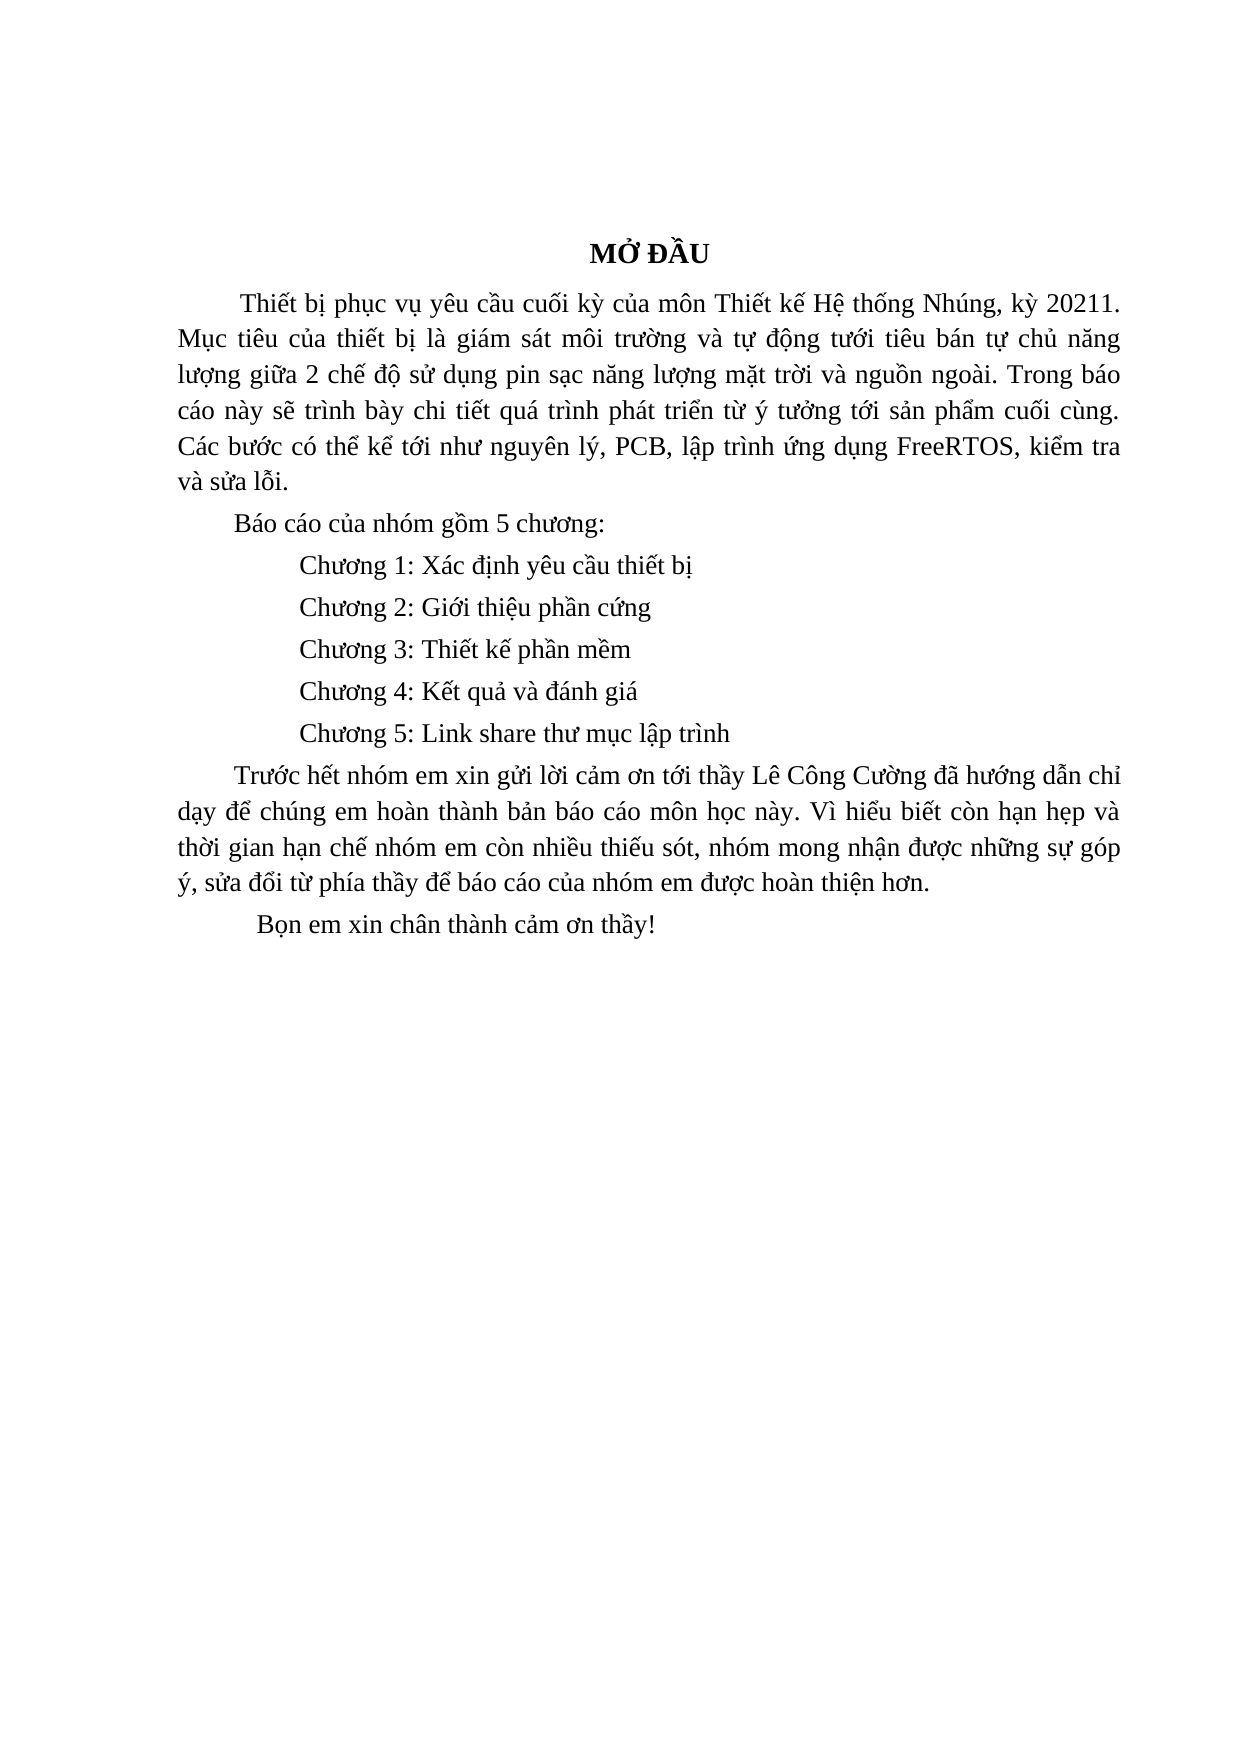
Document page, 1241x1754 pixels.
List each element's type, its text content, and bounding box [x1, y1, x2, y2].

subtitle MỞ ĐẦU [177, 236, 1122, 269]
text Bọn em xin chân thành cảm ơn thầy! [177, 908, 1122, 940]
text Chương 3: Thiết kế phần mềm [177, 633, 1122, 664]
text Chương 2: Giới thiệu phần cứng [177, 591, 1122, 623]
text Chương 5: Link share thư mục lập trình [177, 717, 1122, 748]
text Chương 4: Kết quả và đánh giá [177, 675, 1122, 707]
text Thiết bị phục vụ yêu cầu cuối kỳ của môn Thiết kế Hệ thống Nhúng, kỳ 20211. Mục tiêu của thiết bị là giám sát môi trường và tự động tưới tiêu bán tự chủ năng lượng giữa 2 chế độ sử dụng pin sạc năng lượng mặt trời và nguồn ngoài. Trong báo cáo này sẽ trình bày chi tiết quá trình phát triển từ ý tưởng tới sản phẩm cuối cùng. Các bước có thể kể tới như nguyên lý, PCB, lập trình ứng dụng FreeRTOS, kiểm tra và sửa lỗi. [177, 287, 1122, 497]
text Chương 1: Xác định yêu cầu thiết bị [177, 549, 1122, 581]
text Báo cáo của nhóm gồm 5 chương: [177, 507, 1122, 539]
text Trước hết nhóm em xin gửi lời cảm ơn tới thầy Lê Công Cường đã hướng dẫn chỉ dạy để chúng em hoàn thành bản báo cáo môn học này. Vì hiểu biết còn hạn hẹp và thời gian hạn chế nhóm em còn nhiều thiếu sót, nhóm mong nhận được những sự góp ý, sửa đổi từ phía thầy để báo cáo của nhóm em được hoàn thiện hơn. [177, 759, 1122, 898]
